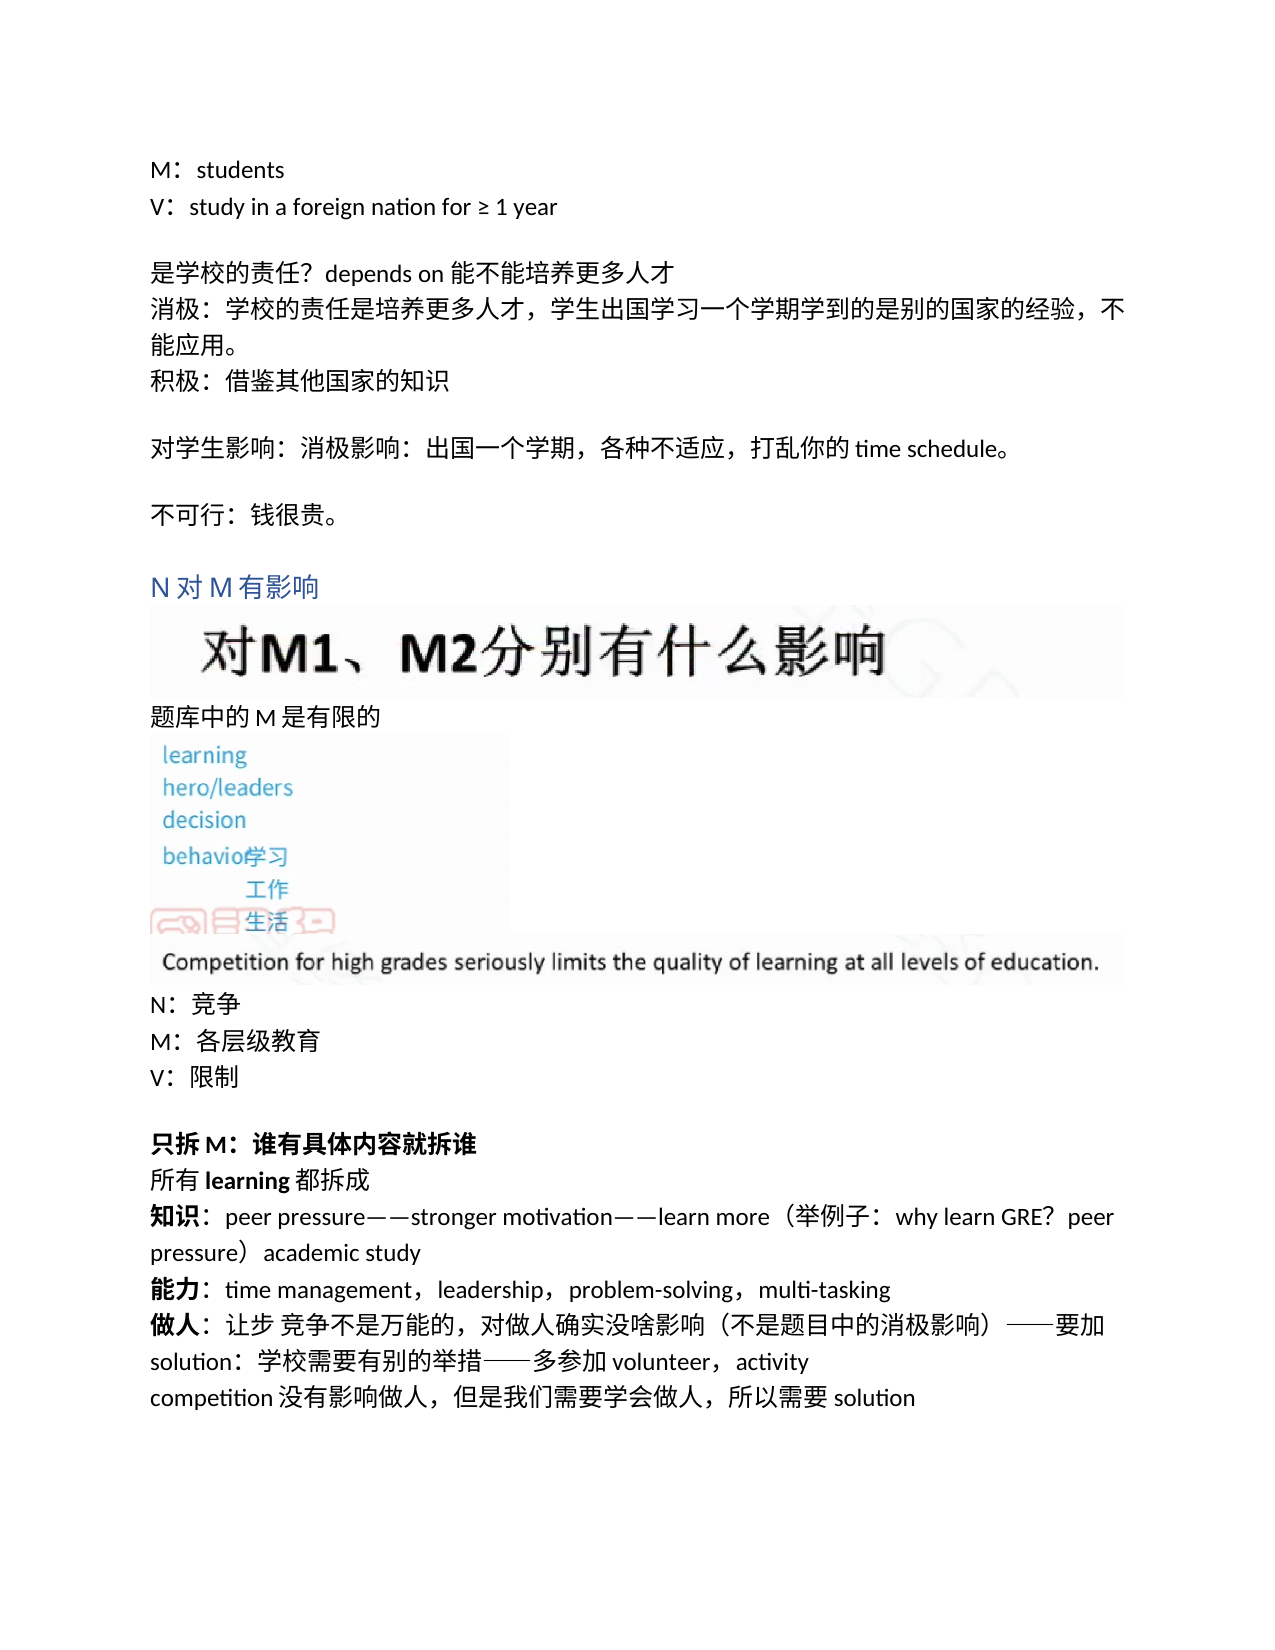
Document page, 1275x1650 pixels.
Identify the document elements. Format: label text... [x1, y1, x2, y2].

subtitle N对M有影响 [150, 566, 1125, 605]
text 做人：让步 竞争不是万能的，对做人确实没啥影响（不是题目中的消极影响）——要加solution：学校需要有别的举措——多参加volunteer，activity [150, 1305, 1125, 1378]
text 只拆M：谁有具体内容就拆谁 [150, 1124, 1125, 1160]
picture [150, 734, 1125, 985]
text N：竞争 [150, 985, 1125, 1021]
text V：限制 [150, 1057, 1125, 1094]
text 题库中的M是有限的 [150, 698, 1125, 734]
picture [150, 605, 1125, 698]
text 是学校的责任？depends on 能不能培养更多人才 [150, 253, 1125, 289]
text 能力：time management，leadership，problem-solving，multi-tasking [150, 1269, 1125, 1305]
text V：study in a foreign nation for ≥ 1 year [150, 186, 1125, 222]
text M：各层级教育 [150, 1021, 1125, 1057]
text M：students [150, 150, 1125, 186]
text 积极：借鉴其他国家的知识 [150, 362, 1125, 398]
text 消极：学校的责任是培养更多人才，学生出国学习一个学期学到的是别的国家的经验，不能应用。 [150, 289, 1125, 362]
text competition没有影响做人，但是我们需要学会做人，所以需要solution [150, 1378, 1125, 1414]
text 对学生影响：消极影响：出国一个学期，各种不适应，打乱你的time schedule。 [150, 428, 1125, 465]
text 知识：peer pressure——stronger motivation——learn more（举例子：why learn GRE？peer pressure）academic study [150, 1197, 1125, 1269]
text 不可行：钱很贵。 [150, 495, 1125, 532]
text 所有learning都拆成 [150, 1160, 1125, 1197]
